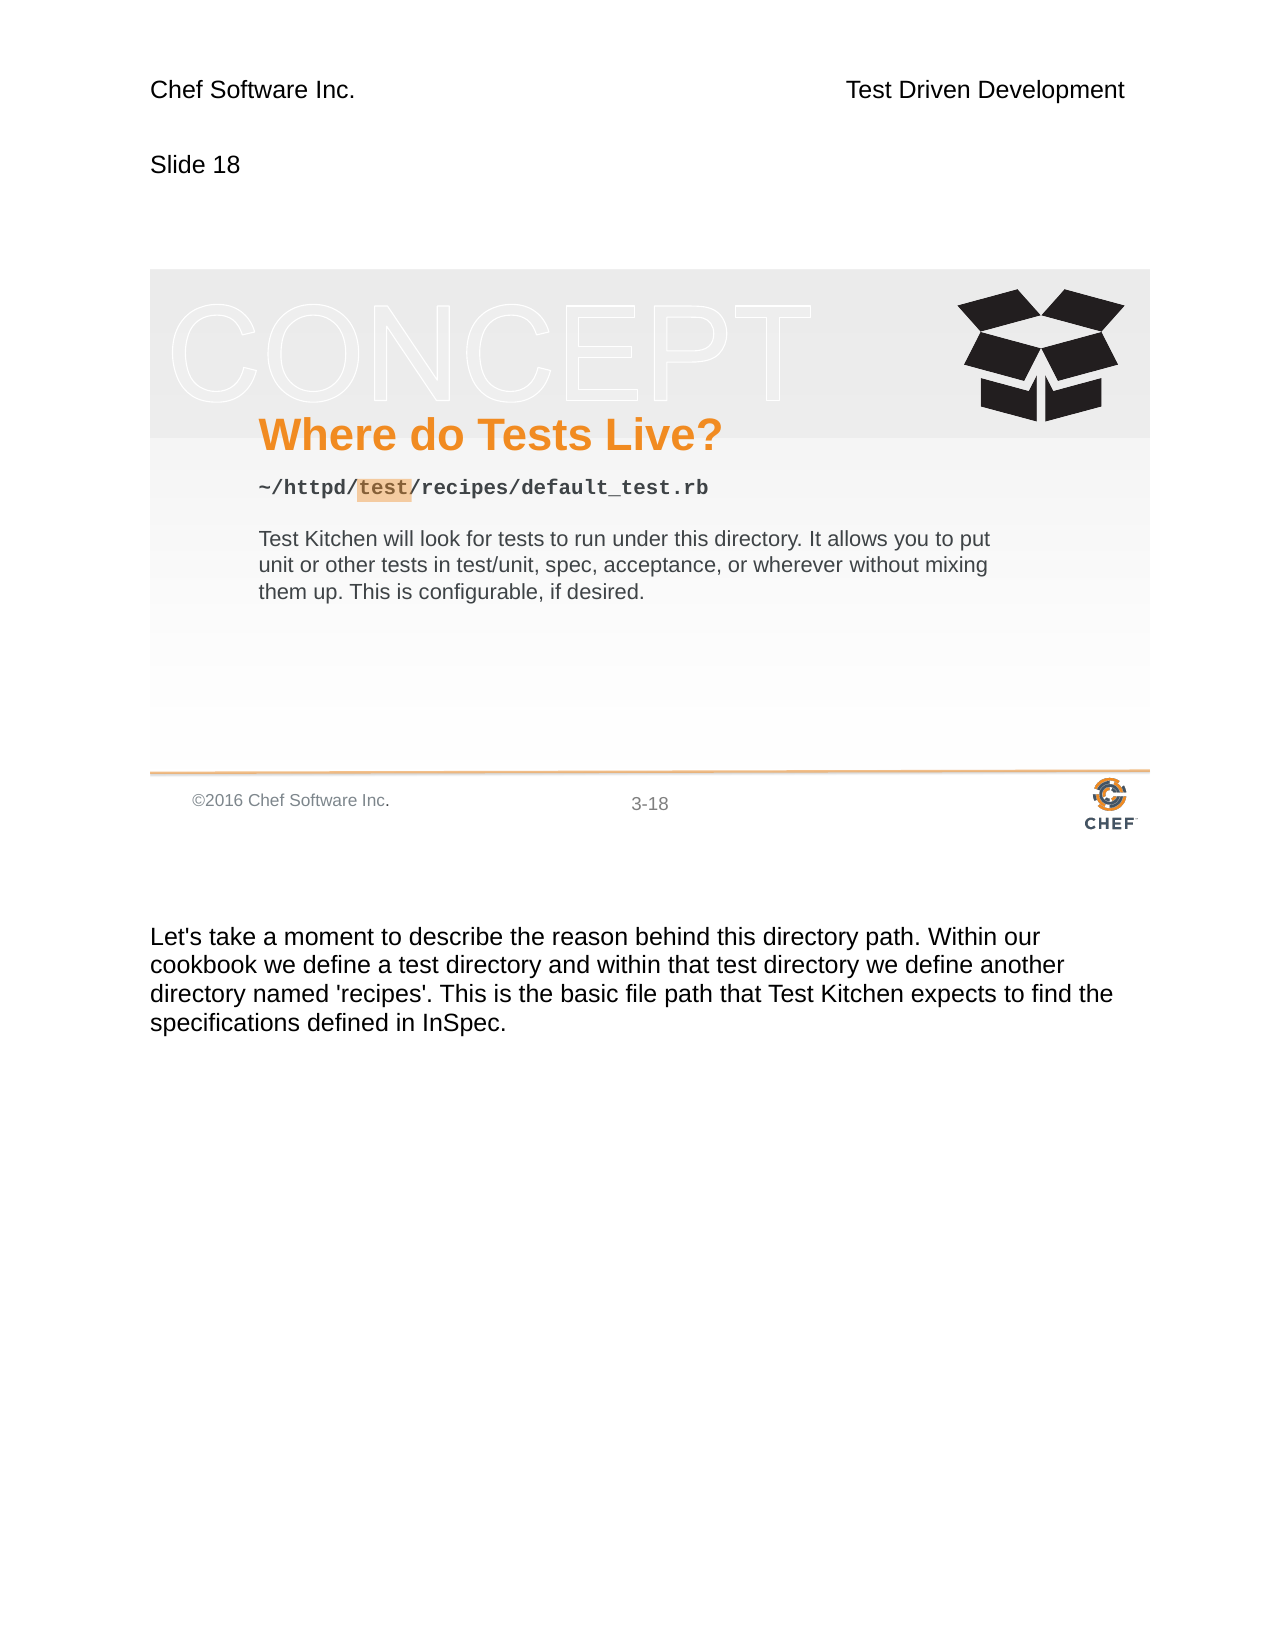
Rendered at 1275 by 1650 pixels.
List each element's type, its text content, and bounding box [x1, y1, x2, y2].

text Slide 18 [150, 150, 1125, 179]
text Let's take a moment to describe the reason behind this directory path. Within our cookbook we define a test directory and within that test directory we define another directory named 'recipes'. This is the basic file path that Test Kitchen expects to find the specifications defined in InSpec. [150, 921, 1125, 1036]
